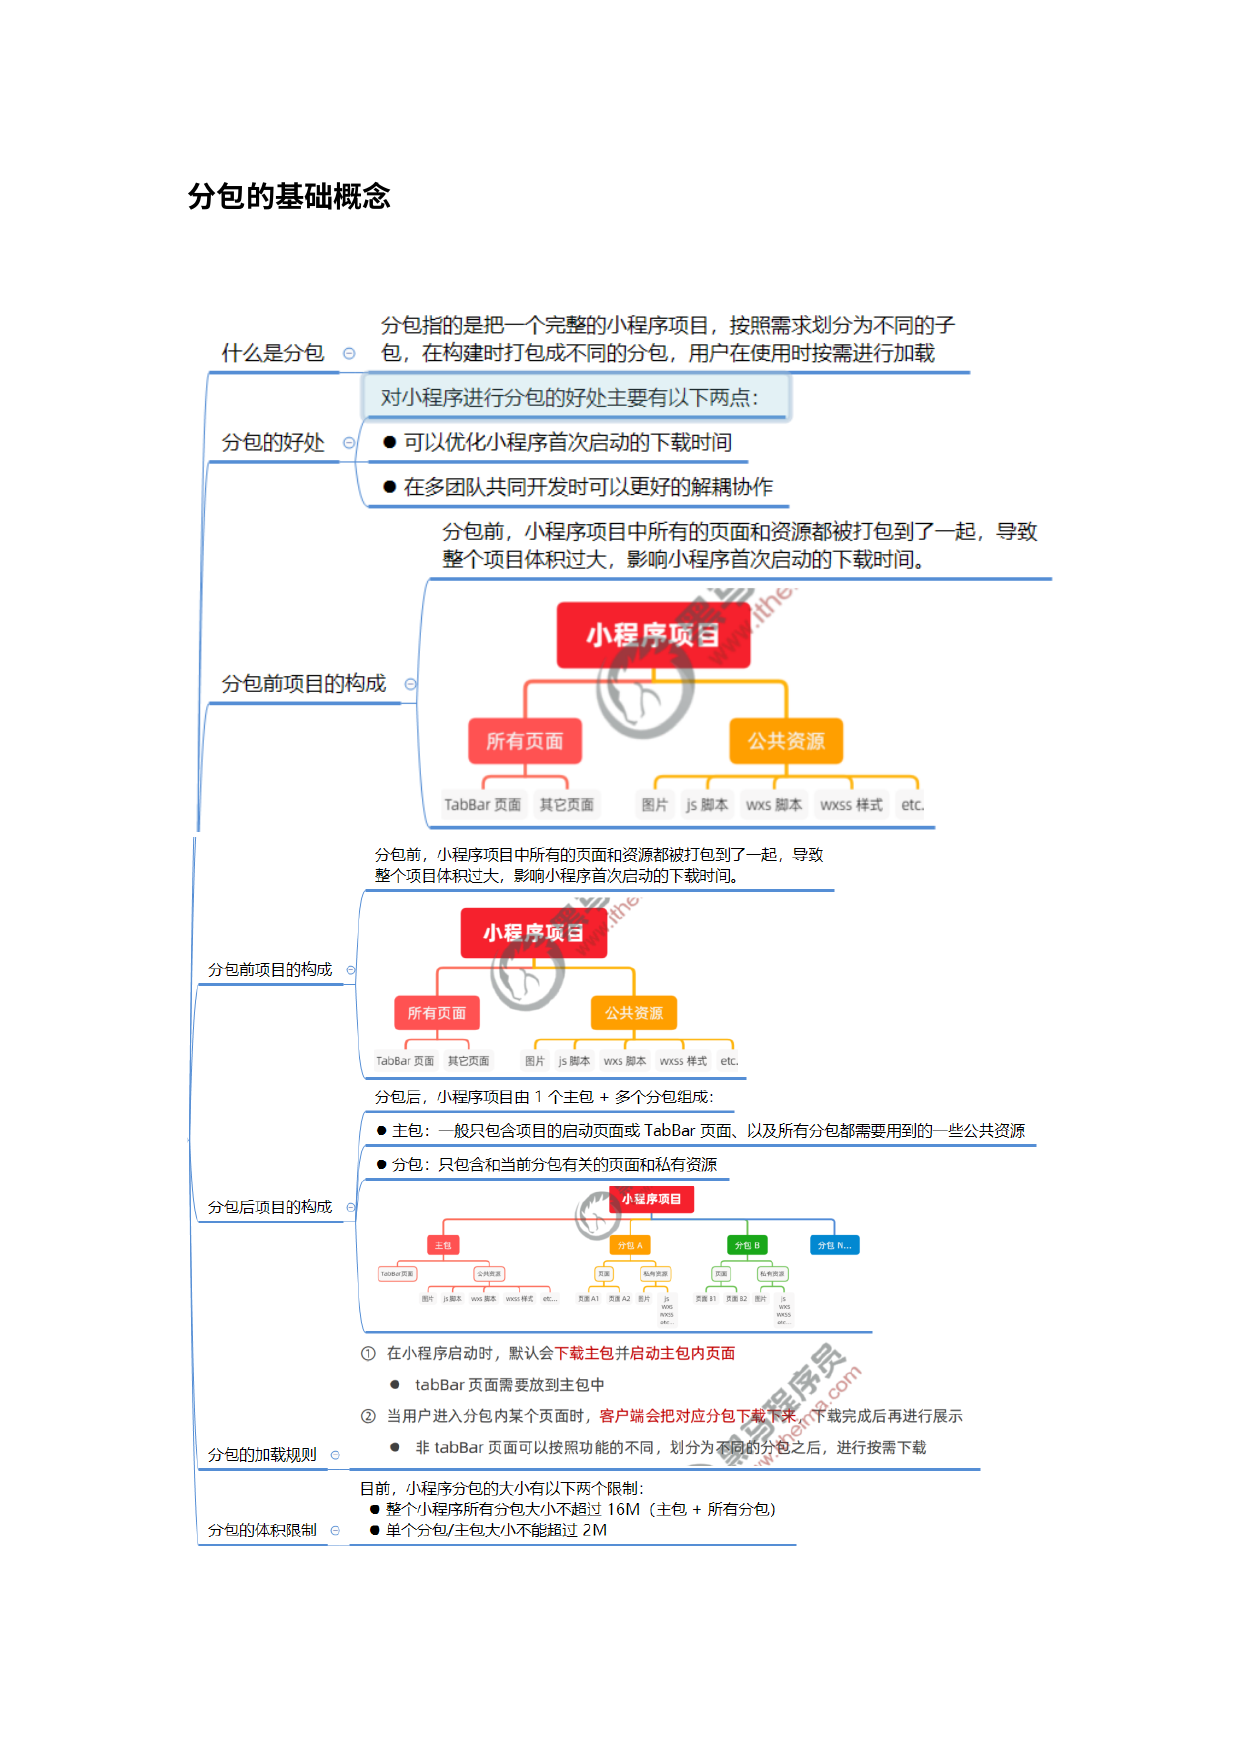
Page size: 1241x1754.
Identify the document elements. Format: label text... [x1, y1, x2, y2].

picture [187, 837, 1053, 1556]
subtitle 分包的基础概念 [187, 162, 1053, 227]
picture [187, 285, 1053, 832]
